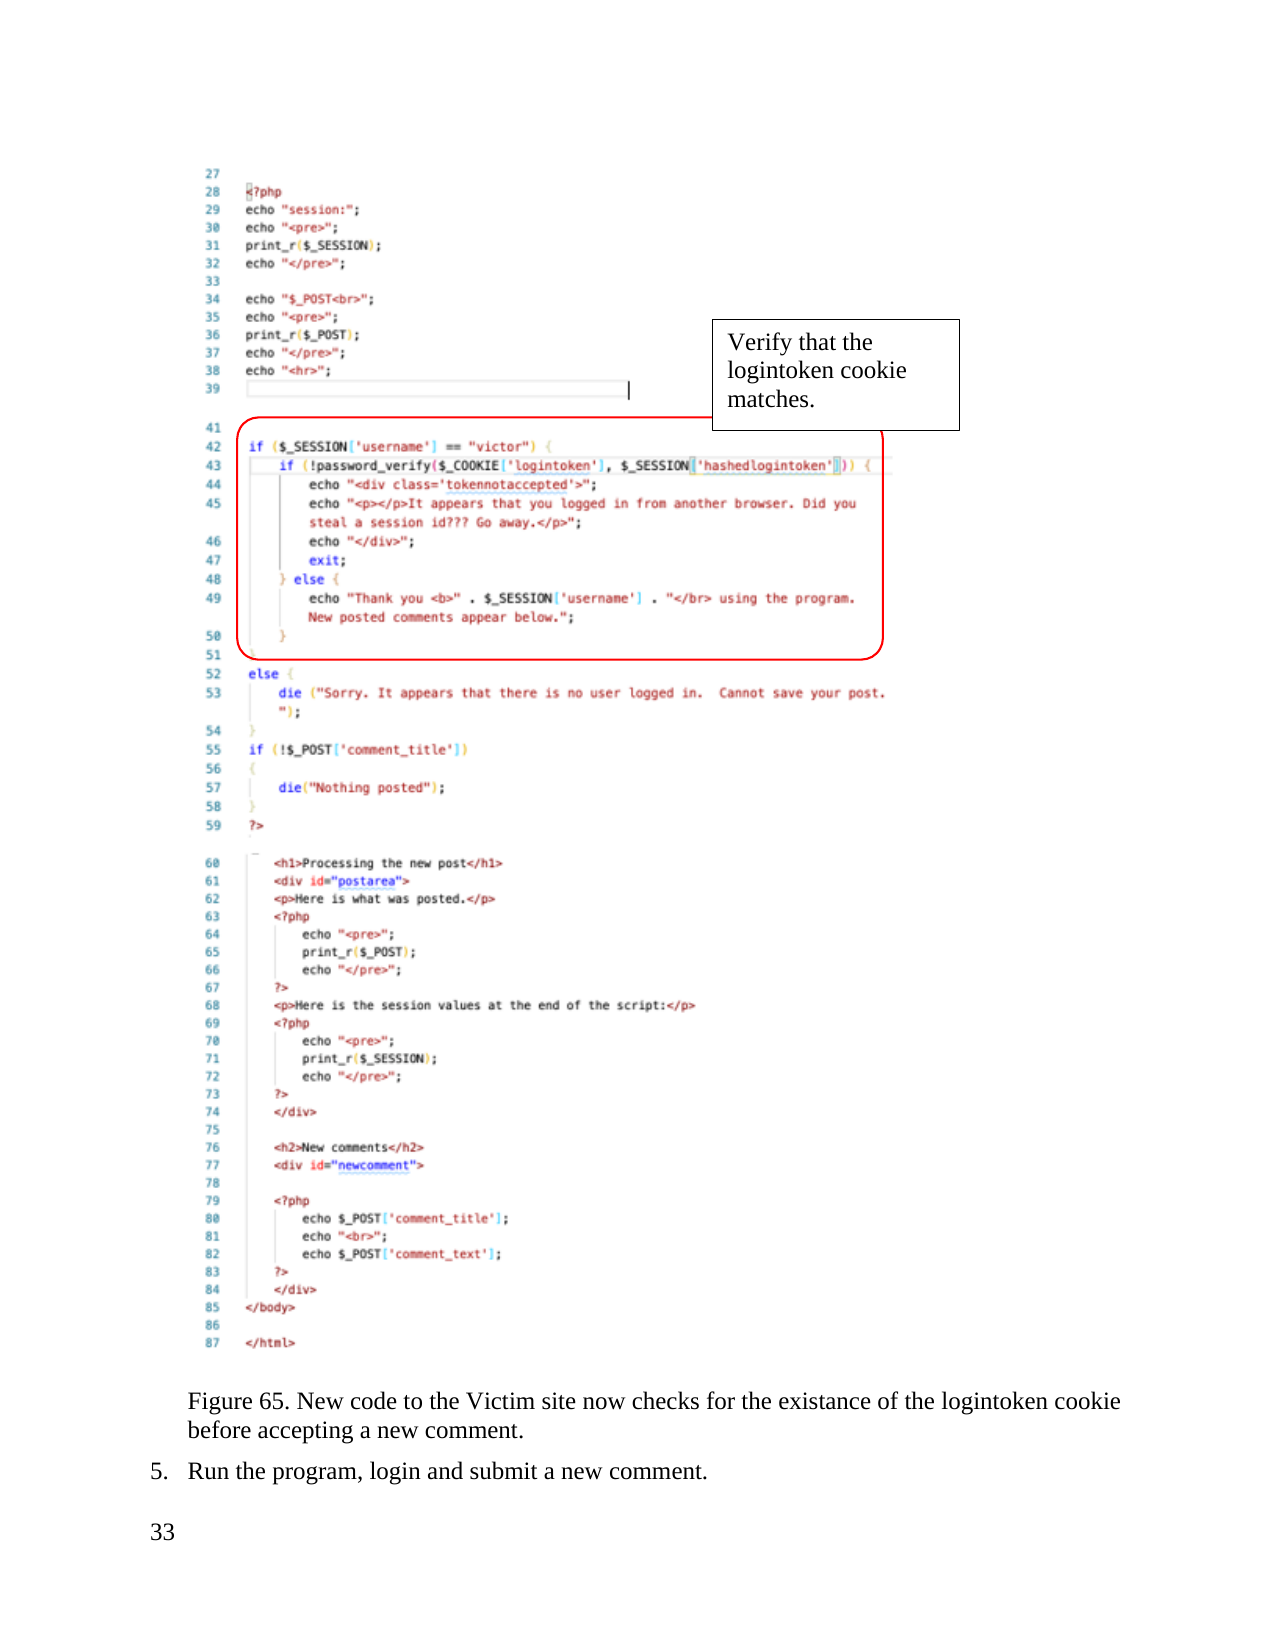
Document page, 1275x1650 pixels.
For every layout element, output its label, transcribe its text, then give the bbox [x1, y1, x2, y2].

text Figure 65. New code to the Victim site now checks for the existance of the logintoken cookie before accepting a new comment. [187, 1386, 1125, 1444]
picture [187, 161, 943, 1374]
picture [239, 419, 881, 658]
list Run the program, login and submit a new comment. [150, 1456, 1125, 1485]
